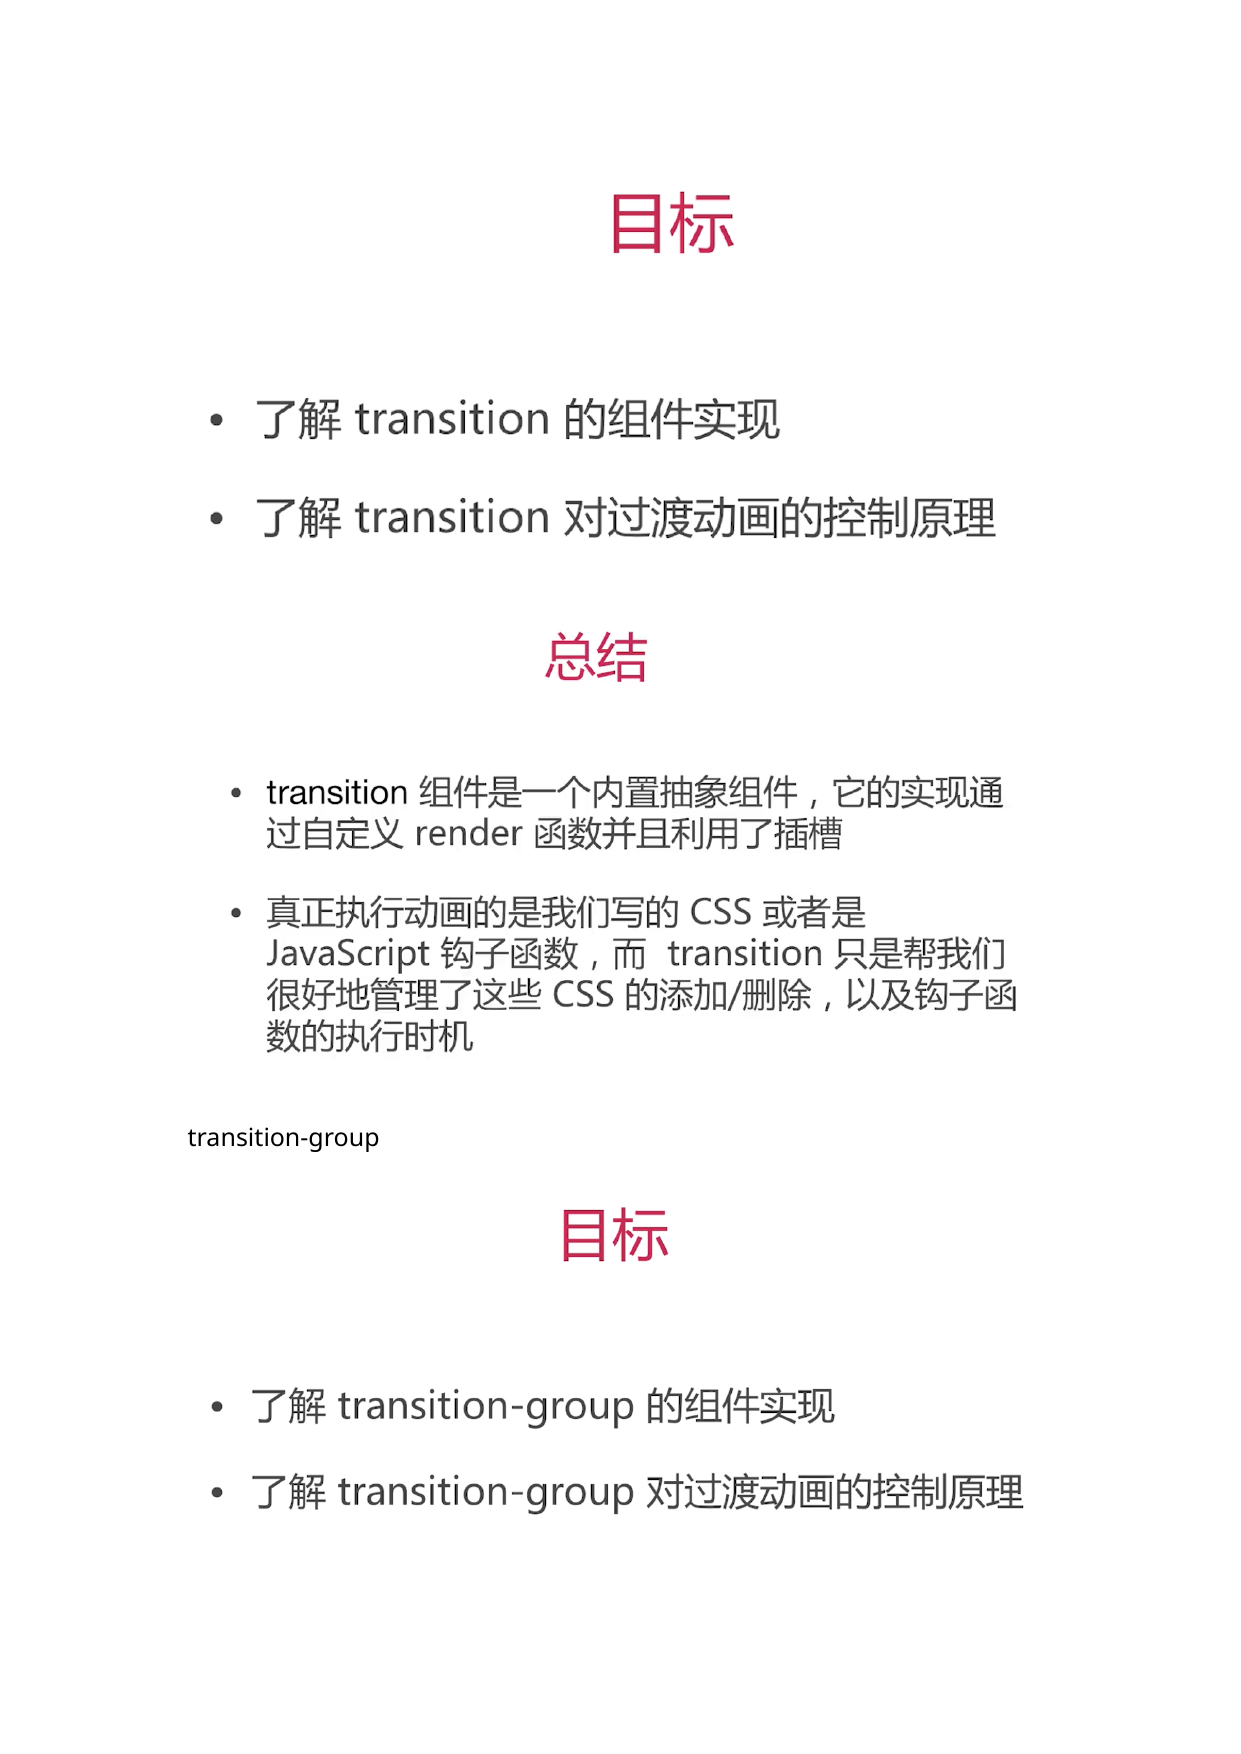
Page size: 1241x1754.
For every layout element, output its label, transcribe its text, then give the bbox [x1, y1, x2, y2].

picture [187, 584, 1053, 1074]
picture [187, 1169, 1053, 1543]
picture [187, 162, 1053, 572]
text transition-group [187, 1104, 1053, 1169]
